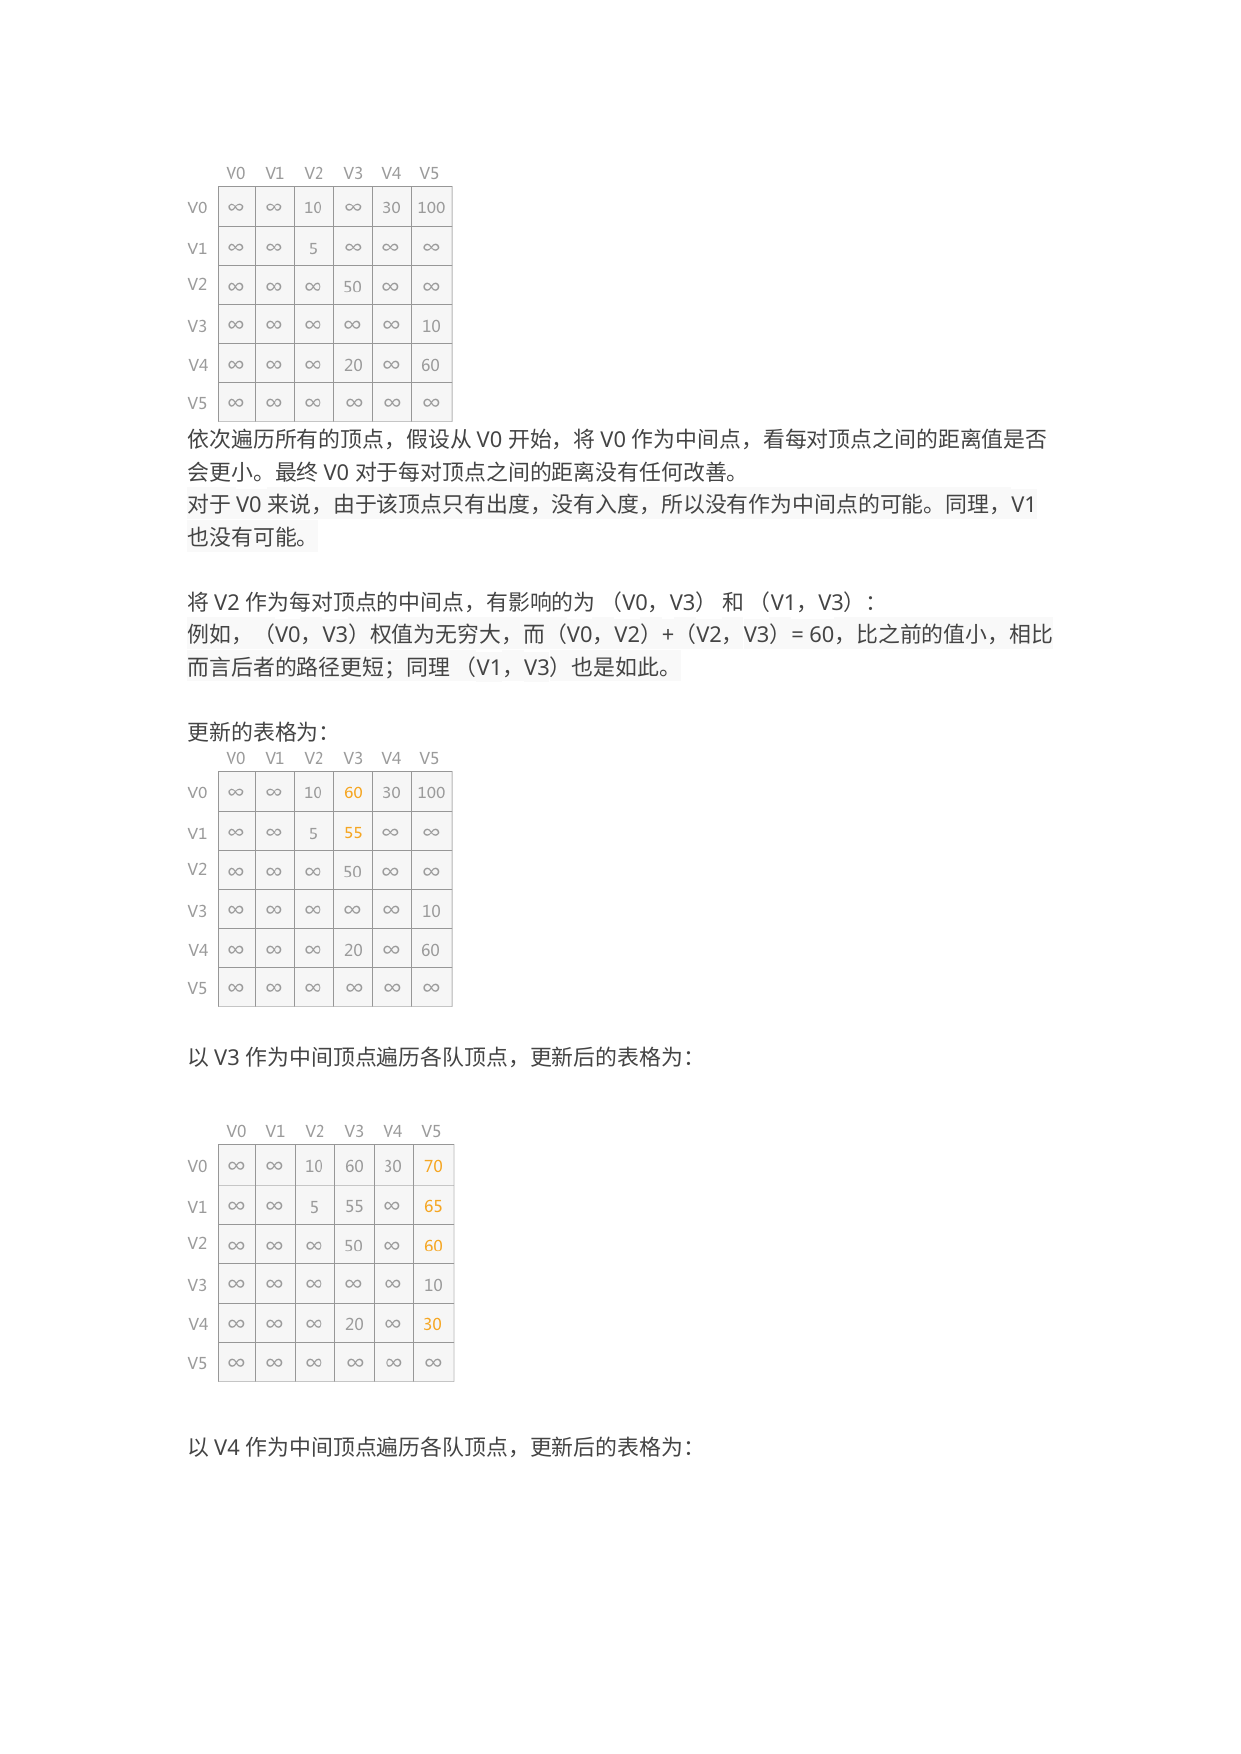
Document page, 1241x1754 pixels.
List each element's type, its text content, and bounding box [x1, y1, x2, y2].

text 将 V2 作为每对顶点的中间点，有影响的为 （V0，V3） 和 （V1，V3）： [187, 584, 1053, 617]
picture [187, 162, 453, 422]
text 对于 V0 来说，由于该顶点只有出度，没有入度，所以没有作为中间点的可能。同理，V1也没有可能。 [187, 487, 1053, 552]
text 例如，（V0，V3）权值为无穷大，而（V0，V2）+（V2，V3）= 60，比之前的值小，相比而言后者的路径更短；同理 （V1，V3）也是如此。 [187, 628, 1053, 682]
text 以 V3 作为中间顶点遍历各队顶点，更新后的表格为： [187, 1039, 1053, 1072]
text 依次遍历所有的顶点，假设从 V0 开始，将 V0 作为中间点，看每对顶点之间的距离值是否会更小。最终 V0 对于每对顶点之间的距离没有任何改善。 [187, 422, 1053, 487]
picture [187, 747, 453, 1007]
text 更新的表格为： [187, 714, 1053, 747]
picture [187, 1120, 455, 1382]
text 以 V4 作为中间顶点遍历各队顶点，更新后的表格为： [187, 1429, 1053, 1462]
